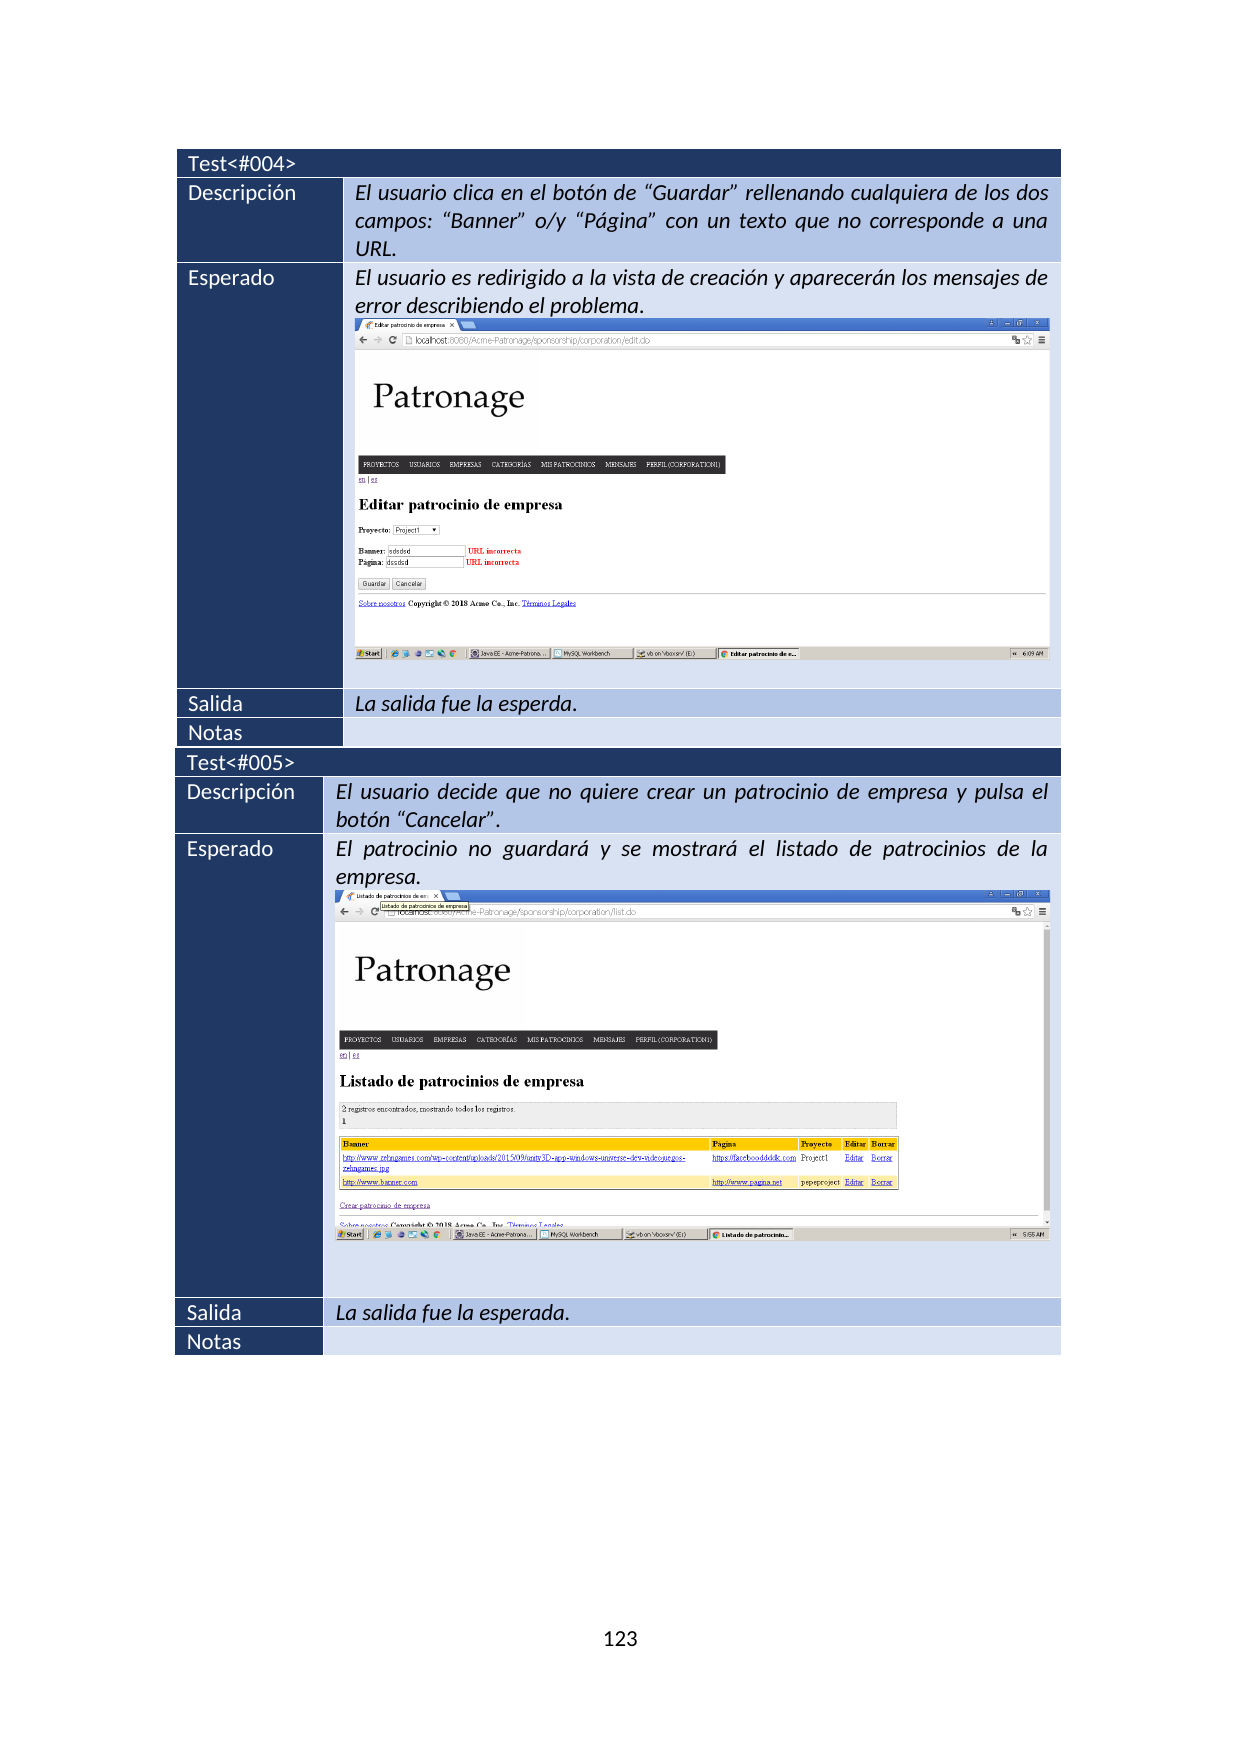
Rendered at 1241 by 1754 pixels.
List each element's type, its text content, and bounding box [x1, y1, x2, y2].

table_header Test<#004> [177, 149, 1061, 177]
table_header Test<#005> [175, 748, 1061, 776]
table_cell Salida [177, 689, 343, 717]
table_cell La salida fue la esperda. [344, 689, 1061, 717]
table_cell Notas [175, 1327, 323, 1355]
table_cell Salida [175, 1298, 323, 1326]
table_cell La salida fue la esperada. [324, 1298, 1061, 1326]
picture [354, 318, 1050, 660]
table_cell El usuario es redirigido a la vista de creación y aparecerán los mensajes de error describiendo el problema. [344, 263, 1061, 688]
picture [335, 890, 1051, 1241]
table_cell Notas [177, 718, 343, 746]
table_cell El usuario clica en el botón de “Guardar” rellenando cualquiera de los dos campos: “Banner” o/y “Página” con un texto que no corresponde a una URL. [344, 178, 1061, 262]
table_cell [324, 1327, 1061, 1355]
table_cell Descripción [177, 178, 343, 262]
table_cell El patrocinio no guardará y se mostrará el listado de patrocinios de la empresa. [324, 834, 1061, 1297]
table_cell Esperado [177, 263, 343, 688]
table_cell Esperado [175, 834, 323, 1297]
table_cell Descripción [175, 777, 323, 833]
table_cell [344, 718, 1061, 746]
table_cell El usuario decide que no quiere crear un patrocinio de empresa y pulsa el botón “Cancelar”. [324, 777, 1061, 833]
